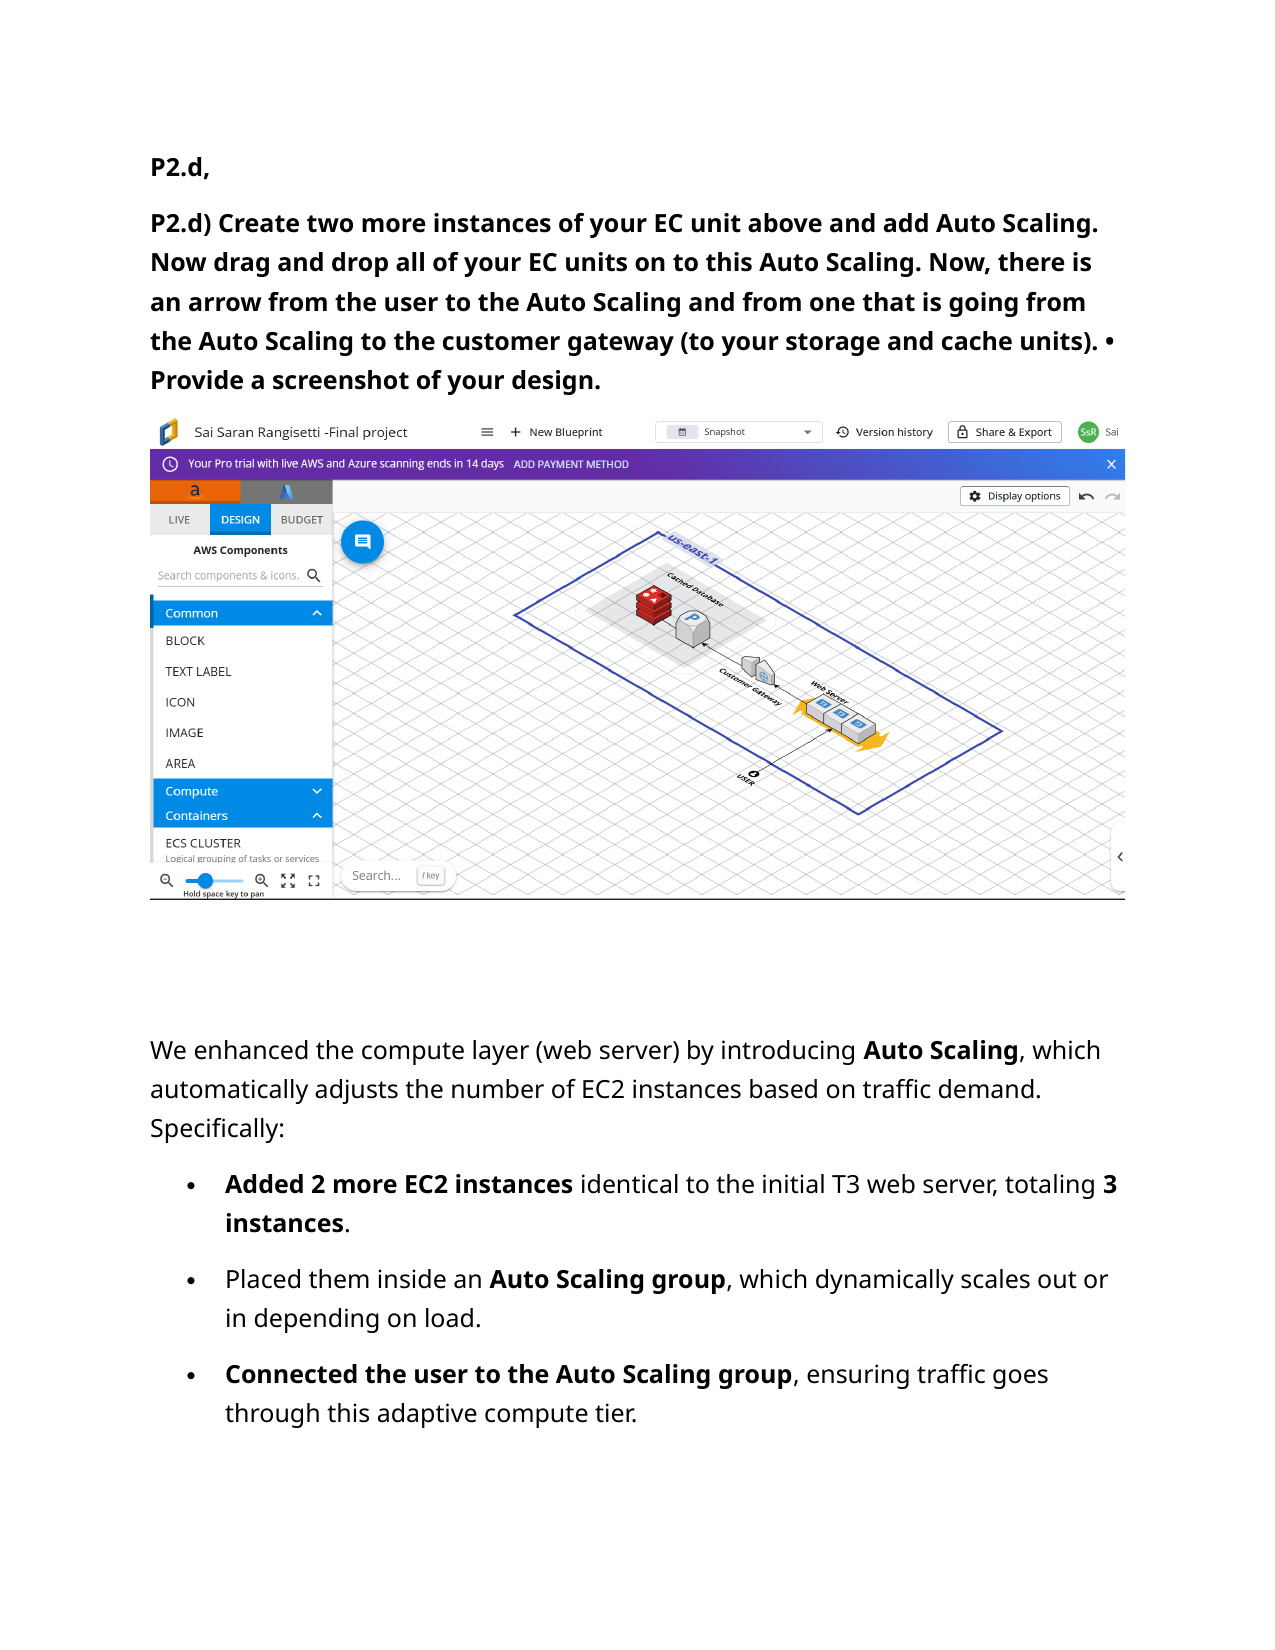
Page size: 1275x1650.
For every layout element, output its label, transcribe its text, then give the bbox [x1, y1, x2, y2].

list Added 2 more EC2 instances identical to the initial T3 web server, totaling 3 instances. [187, 1167, 1125, 1240]
list Placed them inside an Auto Scaling group, which dynamically scales out or in depending on load. [187, 1262, 1125, 1335]
picture [150, 418, 1125, 900]
text P2.d, [150, 150, 1125, 184]
text We enhanced the compute layer (web server) by introducing Auto Scaling, which automatically adjusts the number of EC2 instances based on traffic demand. Specifically: [150, 1033, 1125, 1145]
text P2.d) Create two more instances of your EC unit above and add Auto Scaling. Now drag and drop all of your EC units on to this Auto Scaling. Now, there is an arrow from the user to the Auto Scaling and from one that is going from the Auto Scaling to the customer gateway (to your storage and cache units). • Provide a screenshot of your design. [150, 206, 1125, 397]
list Connected the user to the Auto Scaling group, ensuring traffic goes through this adaptive compute tier. [187, 1357, 1125, 1430]
